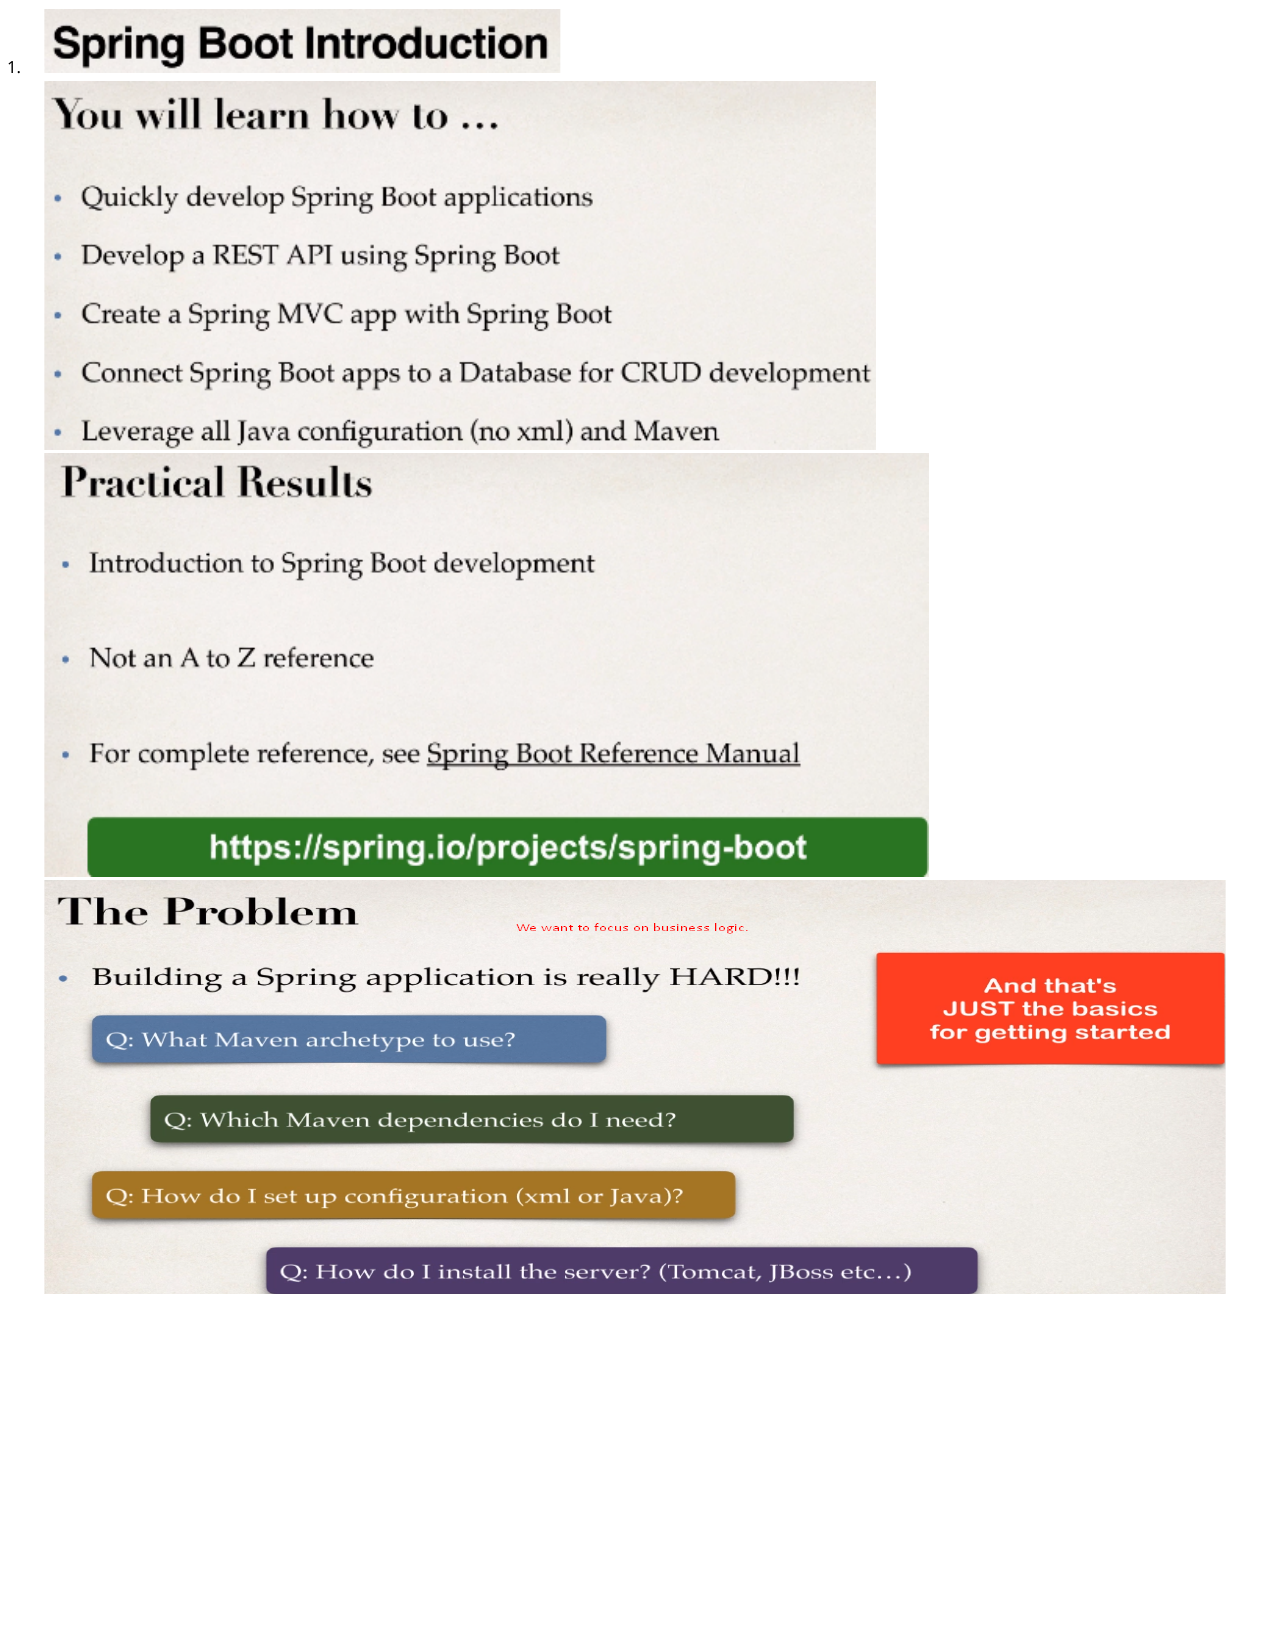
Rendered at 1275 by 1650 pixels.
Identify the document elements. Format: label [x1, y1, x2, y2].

picture [44, 880, 1226, 1294]
picture [44, 81, 876, 450]
picture [44, 453, 929, 877]
picture [44, 9, 561, 73]
